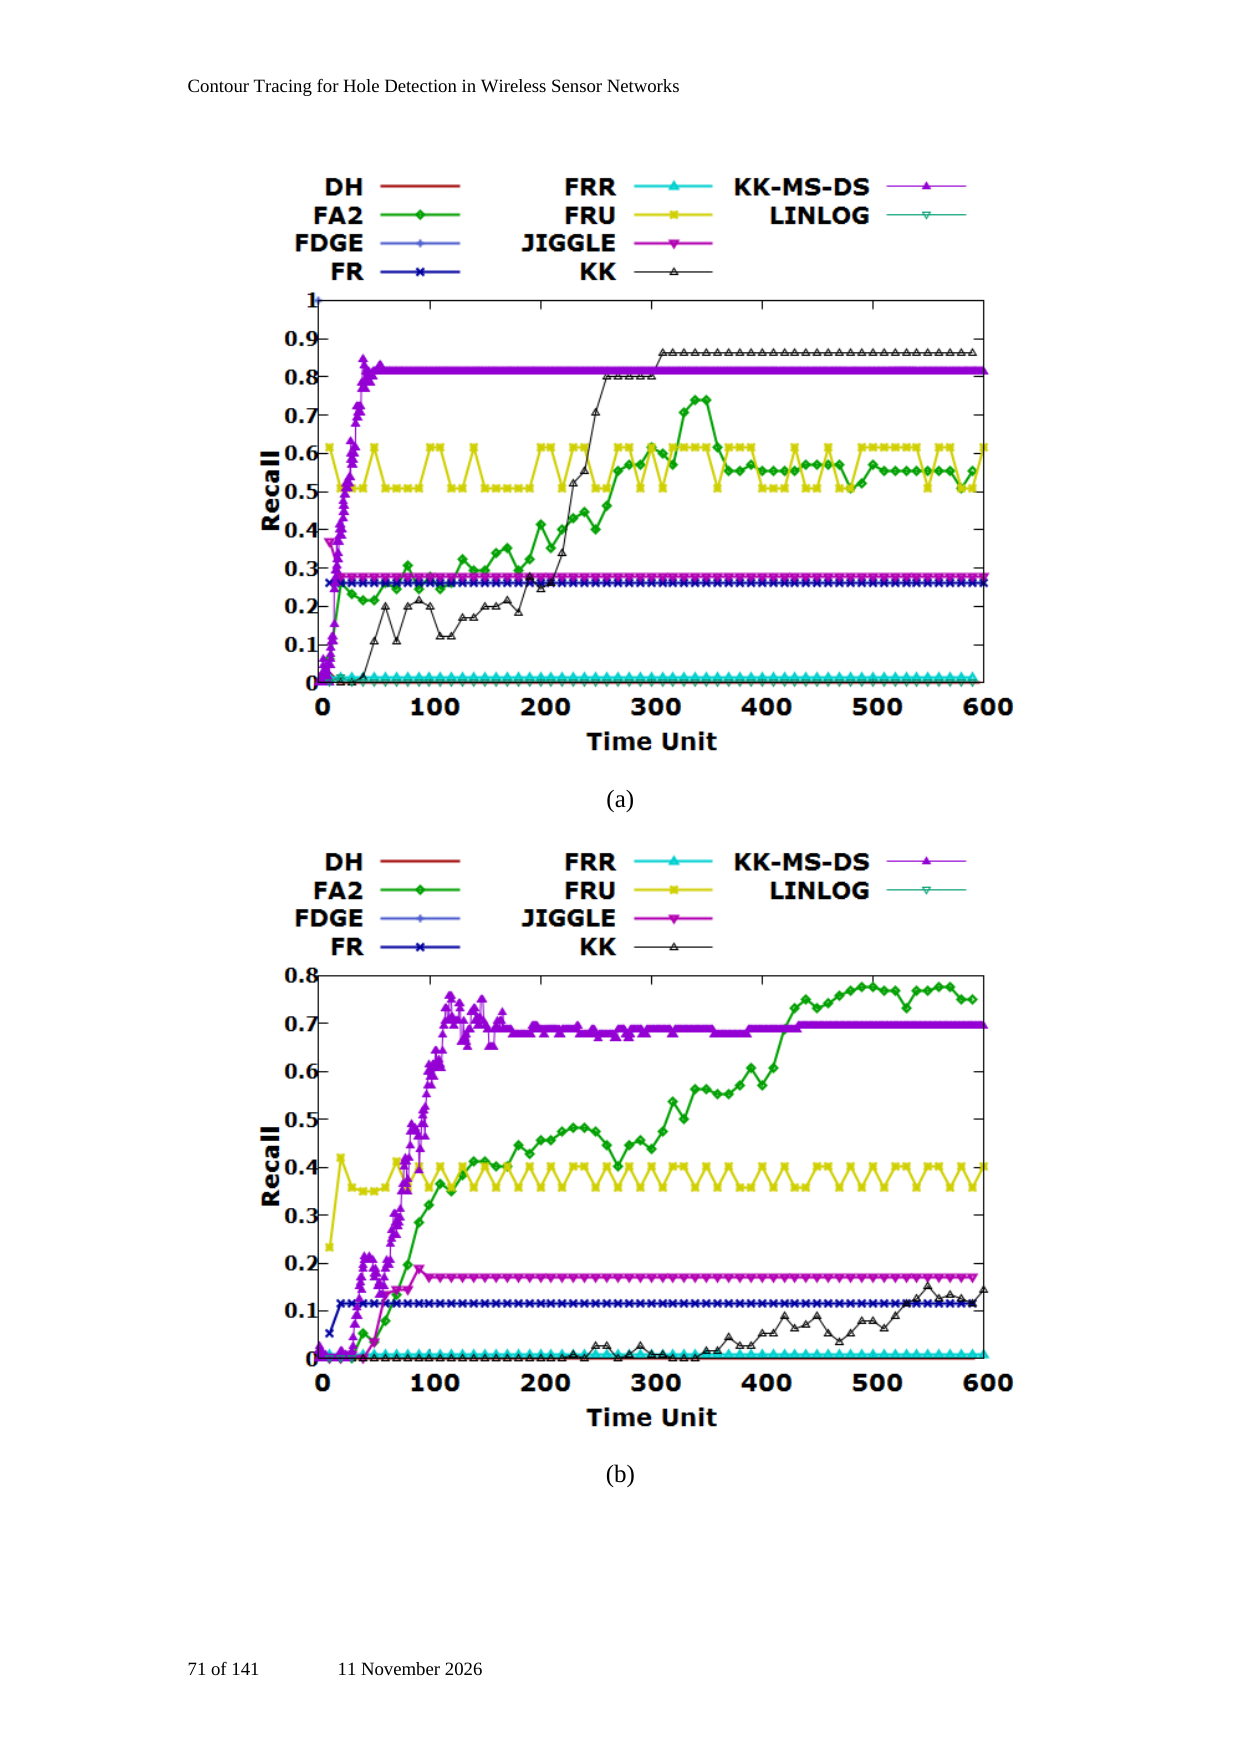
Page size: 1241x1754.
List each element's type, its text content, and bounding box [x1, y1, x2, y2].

picture [222, 162, 1018, 759]
text (a) [187, 784, 1053, 813]
text (b) [187, 1459, 1053, 1488]
picture [222, 837, 1018, 1435]
